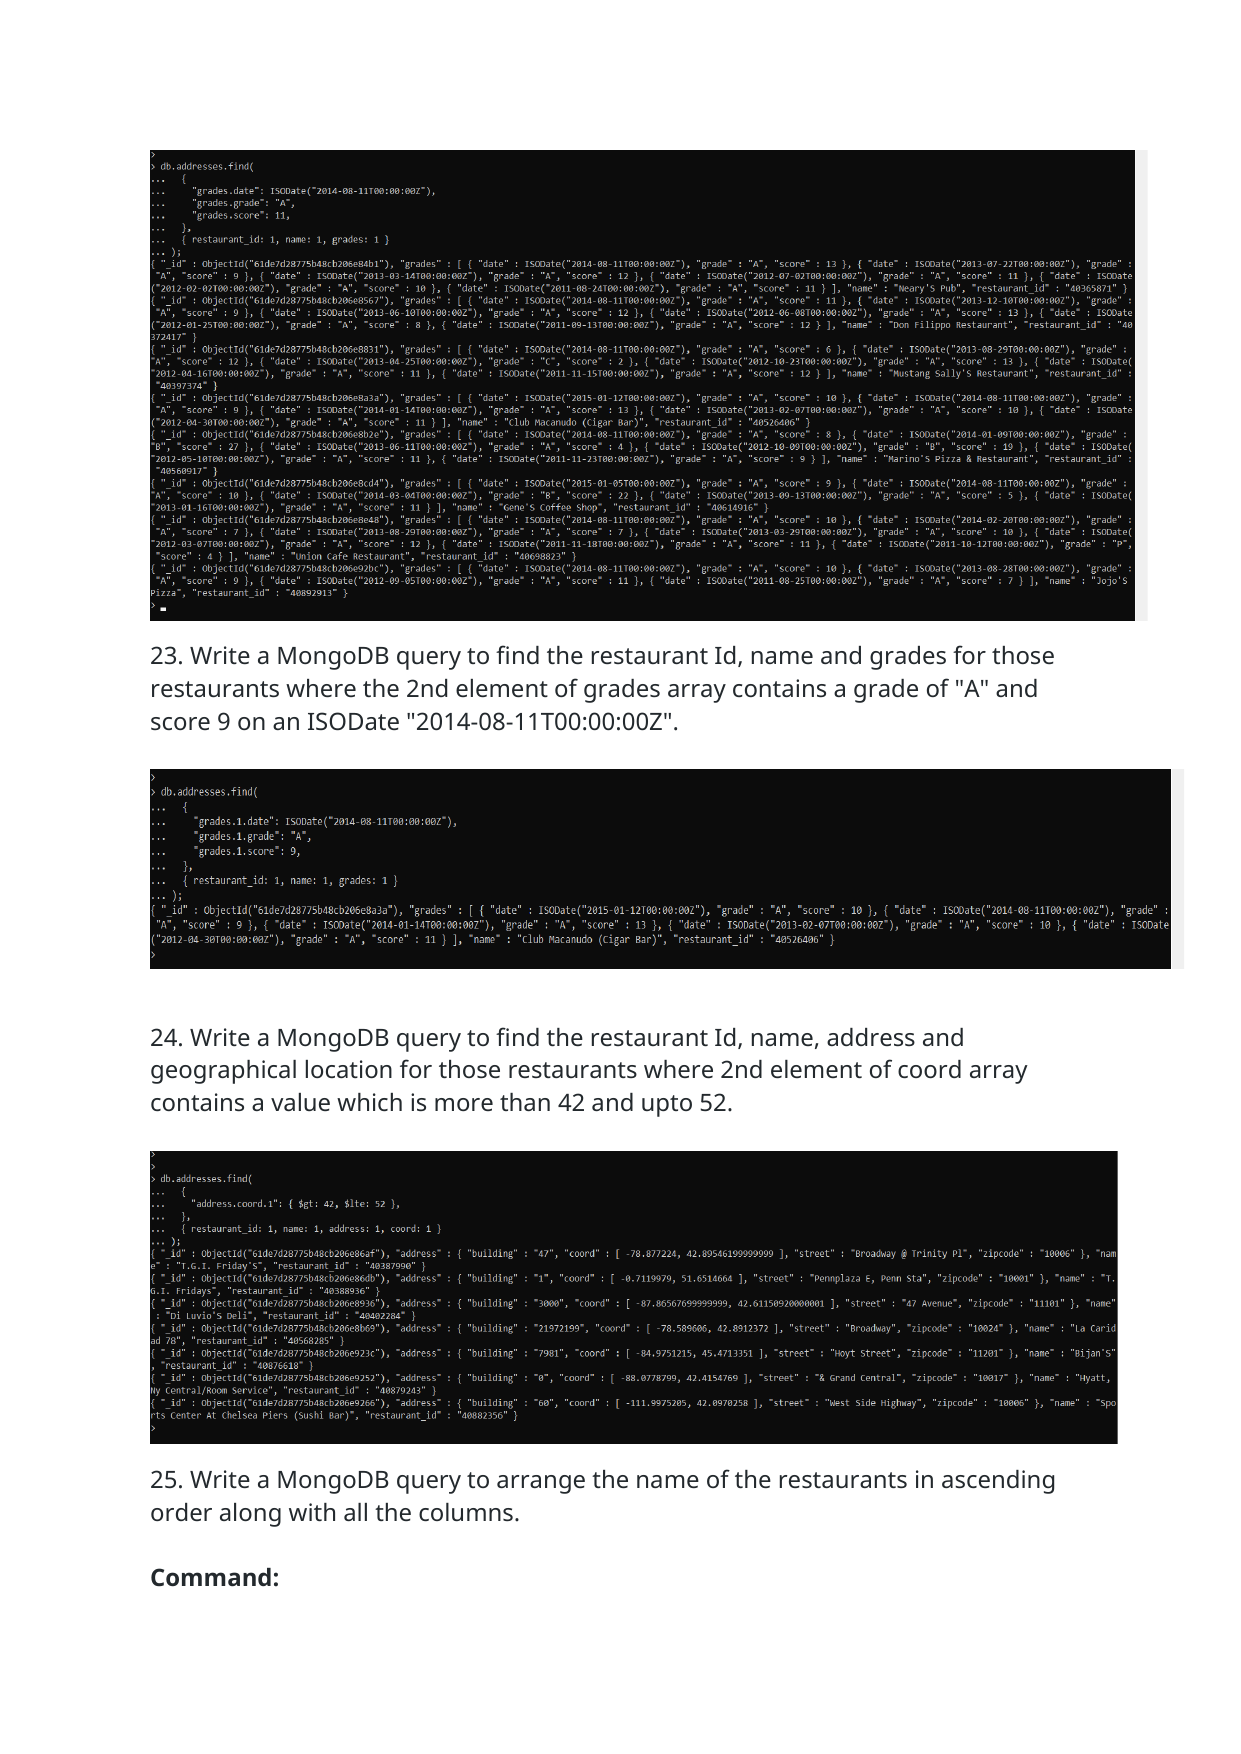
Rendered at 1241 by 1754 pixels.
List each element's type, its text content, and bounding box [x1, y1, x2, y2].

picture [150, 769, 1185, 969]
text 23. Write a MongoDB query to find the restaurant Id, name and grades for those restaurants where the 2nd element of grades array contains a grade of "A" and score 9 on an ISODate "2014-08-11T00:00:00Z". [150, 639, 1090, 737]
text 24. Write a MongoDB query to find the restaurant Id, name, address and geographical location for those restaurants where 2nd element of coord array contains a value which is more than 42 and upto 52. [150, 1021, 1090, 1118]
text 25. Write a MongoDB query to arrange the name of the restaurants in ascending order along with all the columns. [150, 1463, 1090, 1528]
picture [150, 1151, 1118, 1444]
text Command: [150, 1561, 1090, 1593]
picture [150, 150, 1148, 621]
